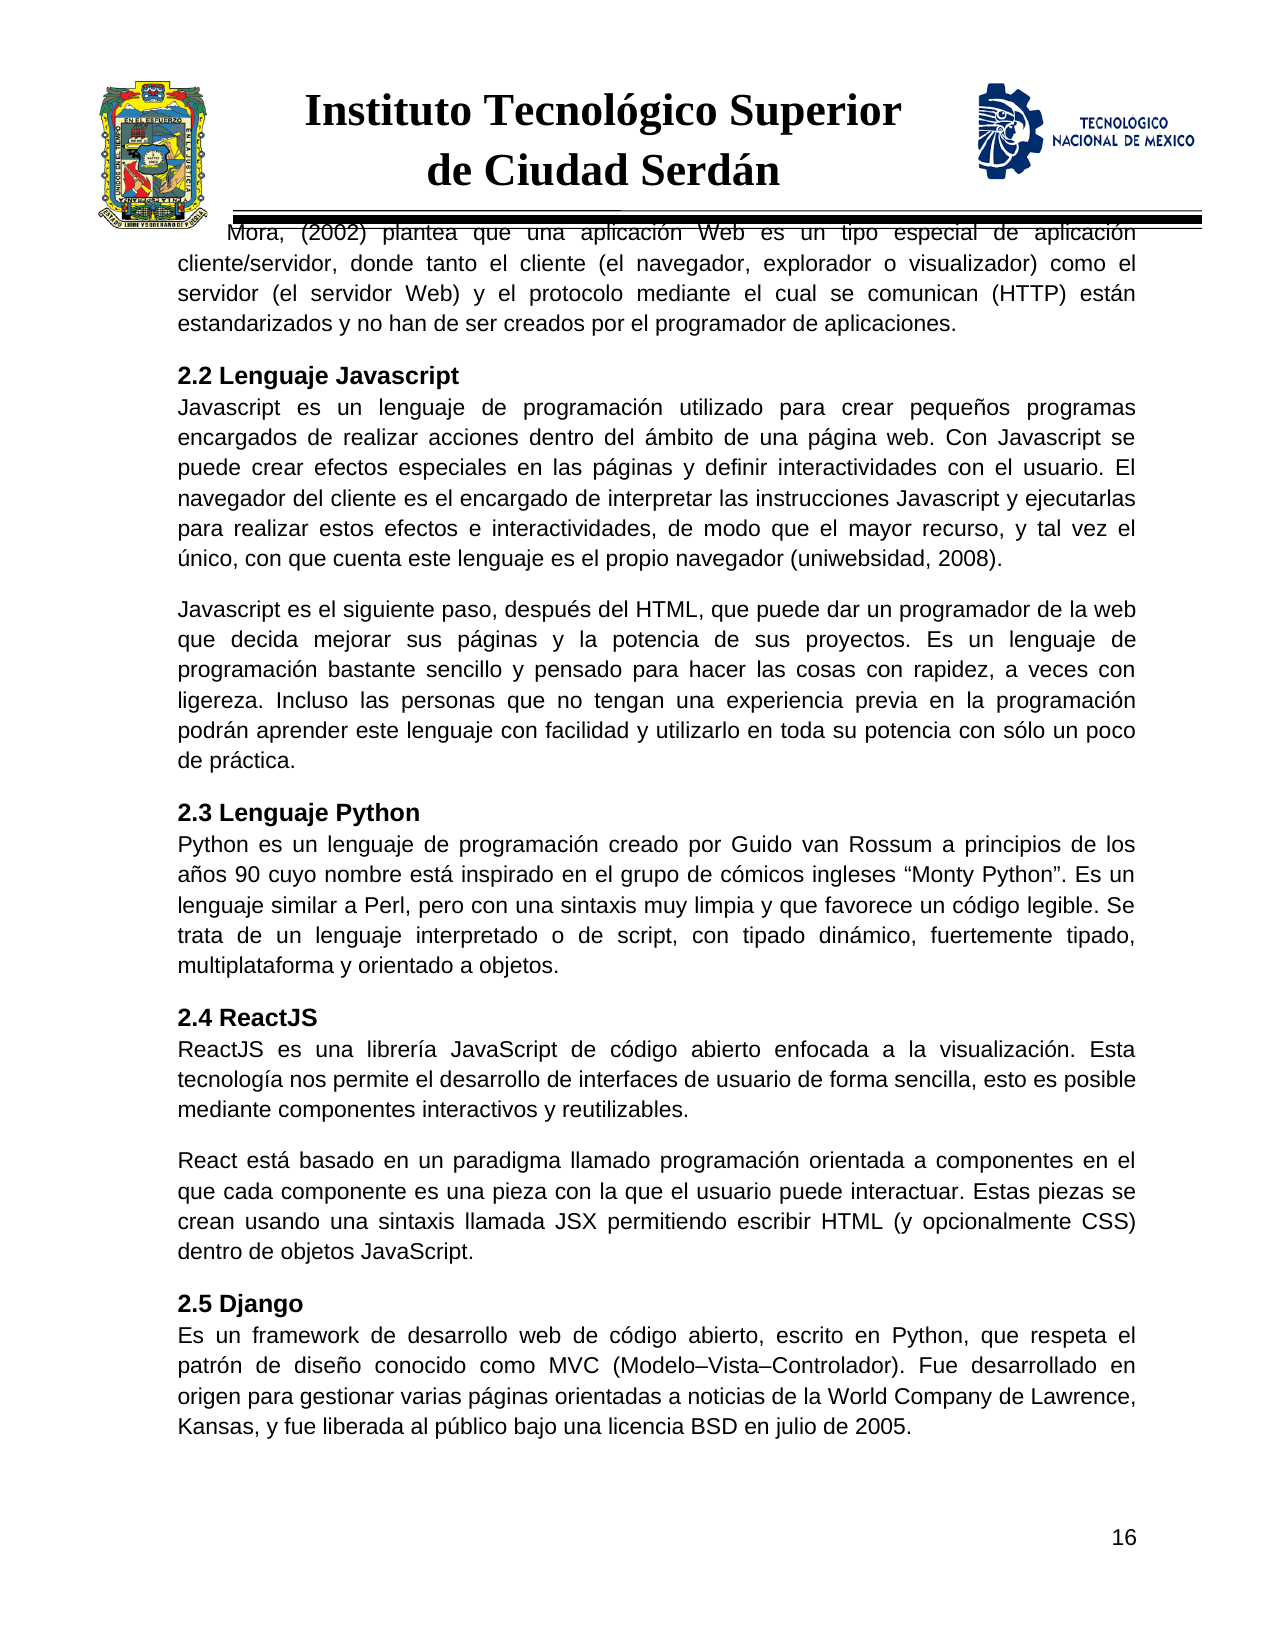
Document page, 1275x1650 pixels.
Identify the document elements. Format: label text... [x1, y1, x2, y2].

picture [98, 81, 208, 229]
subtitle 2.2 Lenguaje Javascript [177, 361, 1137, 390]
text Es un framework de desarrollo web de código abierto, escrito en Python, que respeta el patrón de diseño conocido como MVC (Modelo–Vista–Controlador). Fue desarrollado en origen para gestionar varias páginas orientadas a noticias de la World Company de Lawrence, Kansas, y fue liberada al público bajo una licencia BSD en julio de 2005. [177, 1322, 1137, 1439]
text React está basado en un paradigma llamado programación orientada a componentes en el que cada componente es una pieza con la que el usuario puede interactuar. Estas piezas se crean usando una sintaxis llamada JSX permitiendo escribir HTML (y opcionalmente CSS) dentro de objetos JavaScript. [177, 1147, 1137, 1264]
picture [968, 45, 1209, 216]
text Javascript es el siguiente paso, después del HTML, que puede dar un programador de la web que decida mejorar sus páginas y la potencia de sus proyectos. Es un lenguaje de programación bastante sencillo y pensado para hacer las cosas con rapidez, a veces con ligereza. Incluso las personas que no tengan una experiencia previa en la programación podrán aprender este lenguaje con facilidad y utilizarlo en toda su potencia con sólo un poco de práctica. [177, 596, 1137, 773]
subtitle 2.4 ReactJS [177, 1003, 1137, 1032]
subtitle 2.5 Django [177, 1289, 1137, 1318]
text ReactJS es una librería JavaScript de código abierto enfocada a la visualización. Esta tecnología nos permite el desarrollo de interfaces de usuario de forma sencilla, esto es posible mediante componentes interactivos y reutilizables. [177, 1036, 1137, 1123]
text Mora, (2002) plantea que una aplicación Web es un tipo especial de aplicación cliente/servidor, donde tanto el cliente (el navegador, explorador o visualizador) como el servidor (el servidor Web) y el protocolo mediante el cual se comunican (HTTP) están estandarizados y no han de ser creados por el programador de aplicaciones. [177, 148, 1137, 336]
subtitle 2.3 Lenguaje Python [177, 798, 1137, 827]
text Javascript es un lenguaje de programación utilizado para crear pequeños programas encargados de realizar acciones dentro del ámbito de una página web. Con Javascript se puede crear efectos especiales en las páginas y definir interactividades con el usuario. El navegador del cliente es el encargado de interpretar las instrucciones Javascript y ejecutarlas para realizar estos efectos e interactividades, de modo que el mayor recurso, y tal vez el único, con que cuenta este lenguaje es el propio navegador (uniwebsidad, 2008). [177, 394, 1137, 571]
text Python es un lenguaje de programación creado por Guido van Rossum a principios de los años 90 cuyo nombre está inspirado en el grupo de cómicos ingleses “Monty Python”. Es un lenguaje similar a Perl, pero con una sintaxis muy limpia y que favorece un código legible. Se trata de un lenguaje interpretado o de script, con tipado dinámico, fuertemente tipado, multiplataforma y orientado a objetos. [177, 831, 1137, 978]
